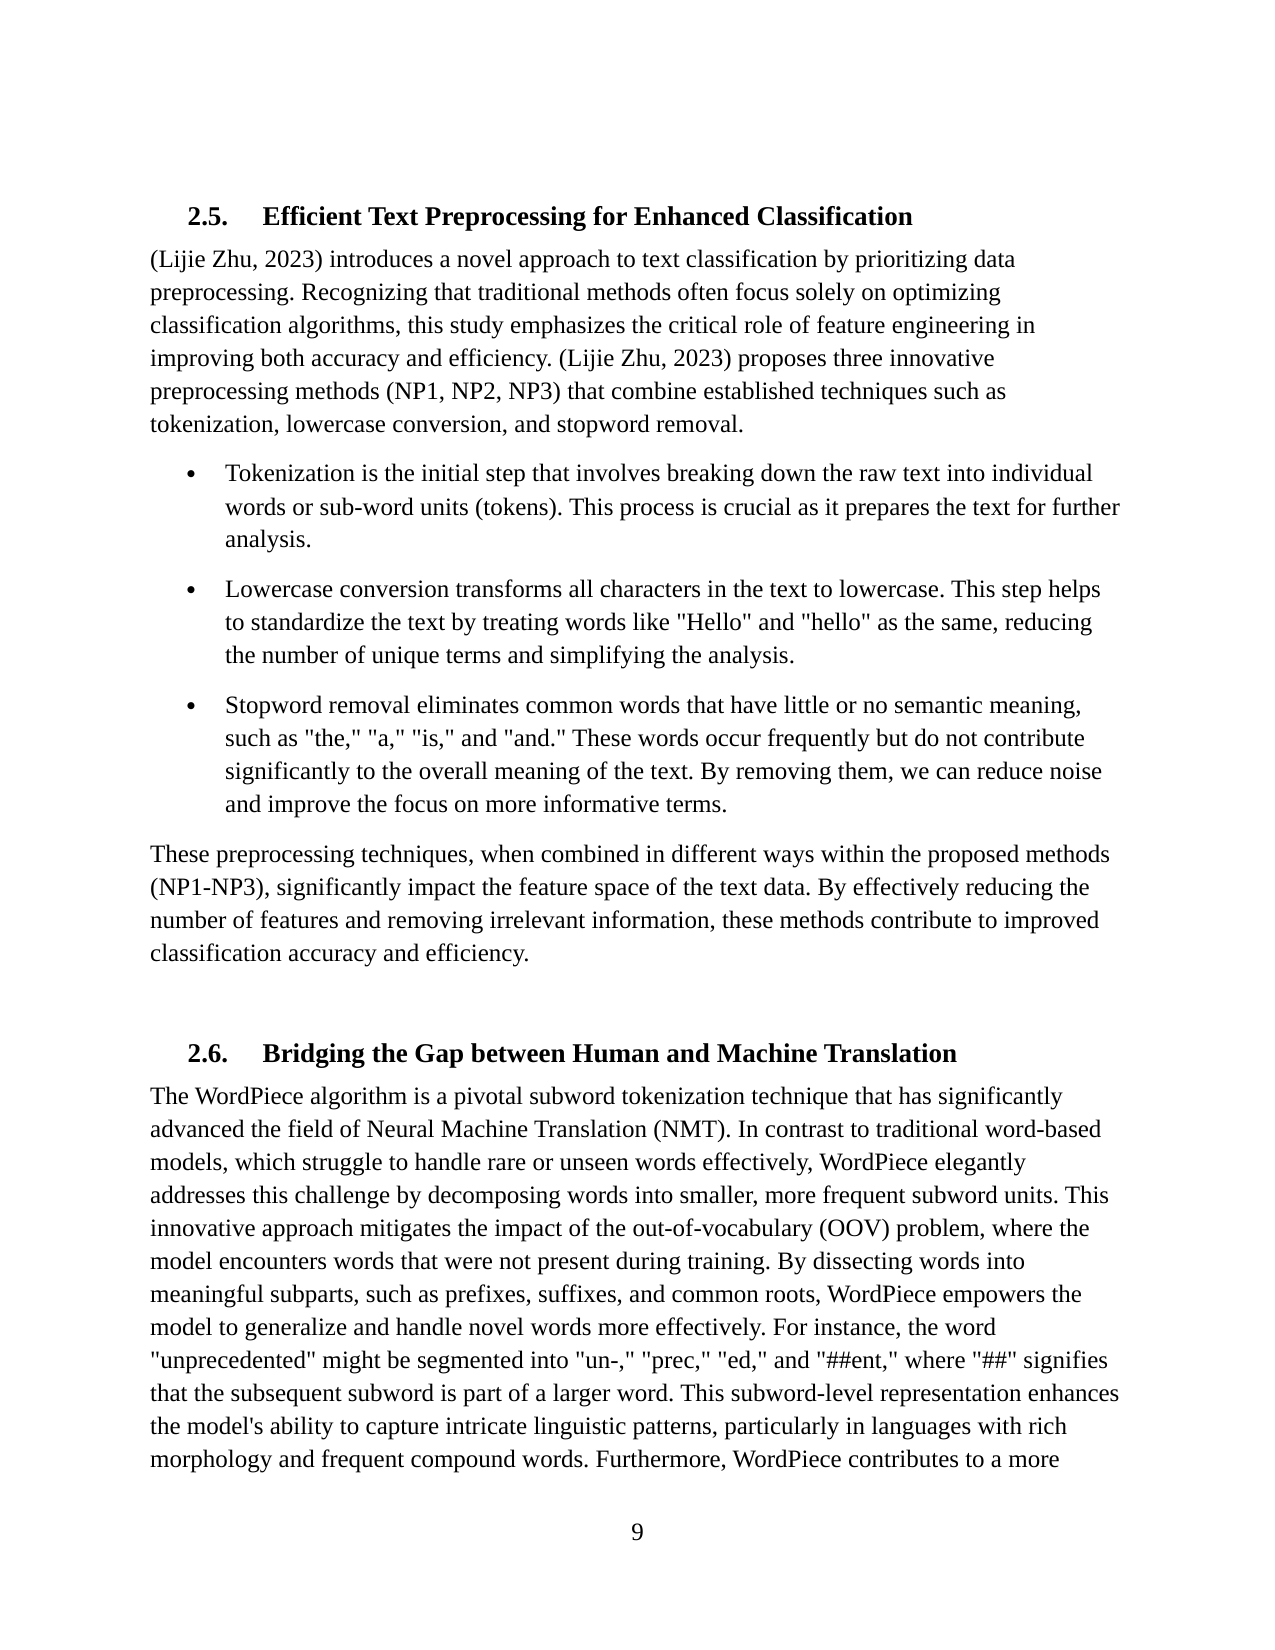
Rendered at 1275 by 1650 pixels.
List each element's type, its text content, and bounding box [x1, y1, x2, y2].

subtitle Bridging the Gap between Human and Machine Translation [187, 1037, 1125, 1068]
subtitle Efficient Text Preprocessing for Enhanced Classification [187, 200, 1125, 231]
text These preprocessing techniques, when combined in different ways within the proposed methods (NP1-NP3), significantly impact the feature space of the text data. By effectively reducing the number of features and removing irrelevant information, these methods contribute to improved classification accuracy and efficiency. [150, 839, 1125, 967]
list Lowercase conversion transforms all characters in the text to lowercase. This step helps to standardize the text by treating words like "Hello" and "hello" as the same, reducing the number of unique terms and simplifying the analysis. [187, 574, 1125, 669]
list Tokenization is the initial step that involves breaking down the raw text into individual words or sub-word units (tokens). This process is crucial as it prepares the text for further analysis. [187, 458, 1125, 553]
text (Lijie Zhu, 2023) introduces a novel approach to text classification by prioritizing data preprocessing. Recognizing that traditional methods often focus solely on optimizing classification algorithms, this study emphasizes the critical role of feature engineering in improving both accuracy and efficiency. (Lijie Zhu, 2023) proposes three innovative preprocessing methods (NP1, NP2, NP3) that combine established techniques such as tokenization, lowercase conversion, and stopword removal. [150, 244, 1125, 438]
list Stopword removal eliminates common words that have little or no semantic meaning, such as "the," "a," "is," and "and." These words occur frequently but do not contribute significantly to the overall meaning of the text. By removing them, we can reduce noise and improve the focus on more informative terms. [187, 690, 1125, 818]
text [150, 1081, 1125, 1473]
